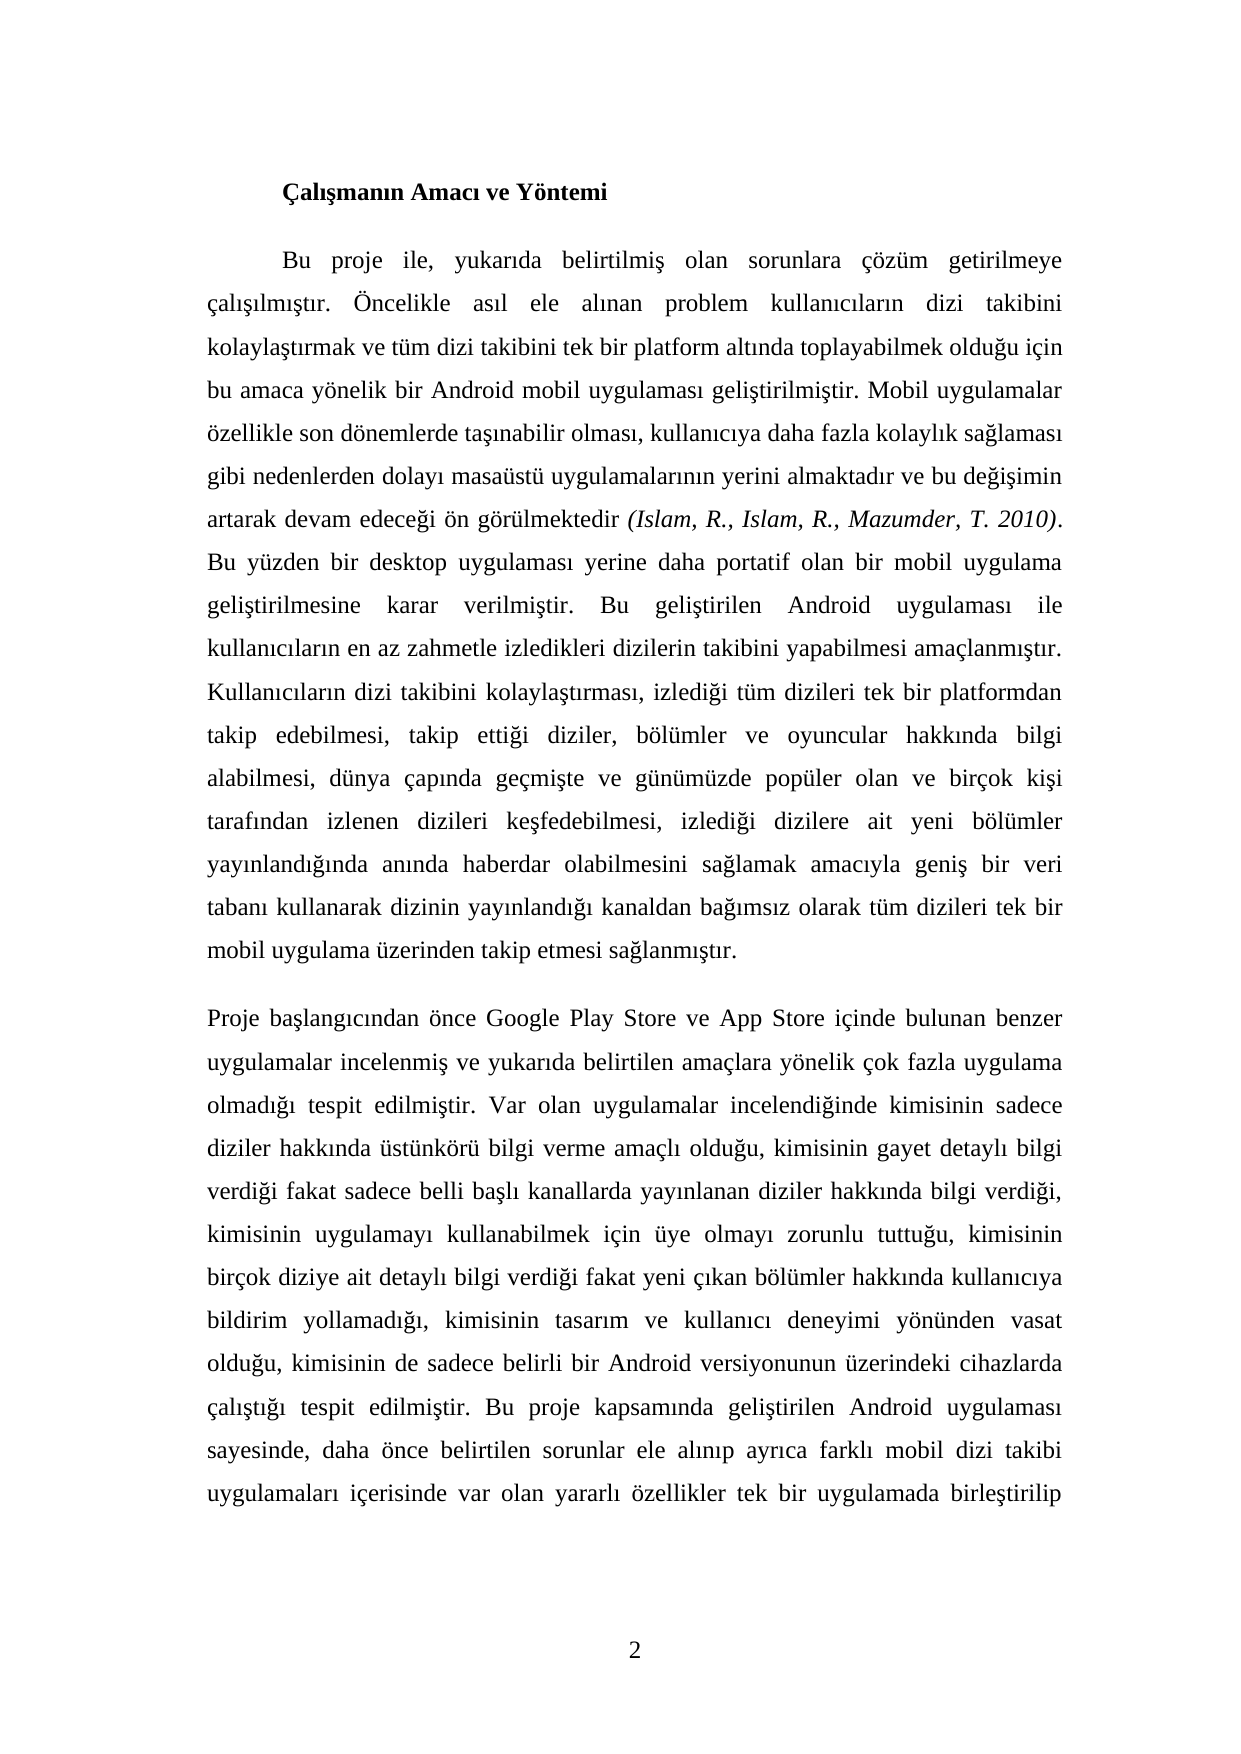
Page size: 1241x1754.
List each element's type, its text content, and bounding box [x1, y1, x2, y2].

text Bu proje ile, yukarıda belirtilmiş olan sorunlara çözüm getirilmeye çalışılmıştır. Öncelikle asıl ele alınan problem kullanıcıların dizi takibini kolaylaştırmak ve tüm dizi takibini tek bir platform altında toplayabilmek olduğu için bu amaca yönelik bir Android mobil uygulaması geliştirilmiştir. Mobil uygulamalar özellikle son dönemlerde taşınabilir olması, kullanıcıya daha fazla kolaylık sağlaması gibi nedenlerden dolayı masaüstü uygulamalarının yerini almaktadır ve bu değişimin artarak devam edeceği ön görülmektedir (Islam, R., Islam, R., Mazumder, T. 2010). Bu yüzden bir desktop uygulaması yerine daha portatif olan bir mobil uygulama geliştirilmesine karar verilmiştir. Bu geliştirilen Android uygulaması ile kullanıcıların en az zahmetle izledikleri dizilerin takibini yapabilmesi amaçlanmıştır. Kullanıcıların dizi takibini kolaylaştırması, izlediği tüm dizileri tek bir platformdan takip edebilmesi, takip ettiği diziler, bölümler ve oyuncular hakkında bilgi alabilmesi, dünya çapında geçmişte ve günümüzde popüler olan ve birçok kişi tarafından izlenen dizileri keşfedebilmesi, izlediği dizilere ait yeni bölümler yayınlandığında anında haberdar olabilmesini sağlamak amacıyla geniş bir veri tabanı kullanarak dizinin yayınlandığı kanaldan bağımsız olarak tüm dizileri tek bir mobil uygulama üzerinden takip etmesi sağlanmıştır. [207, 245, 1063, 964]
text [207, 1003, 1063, 1507]
text Çalışmanın Amacı ve Yöntemi [207, 177, 1063, 206]
